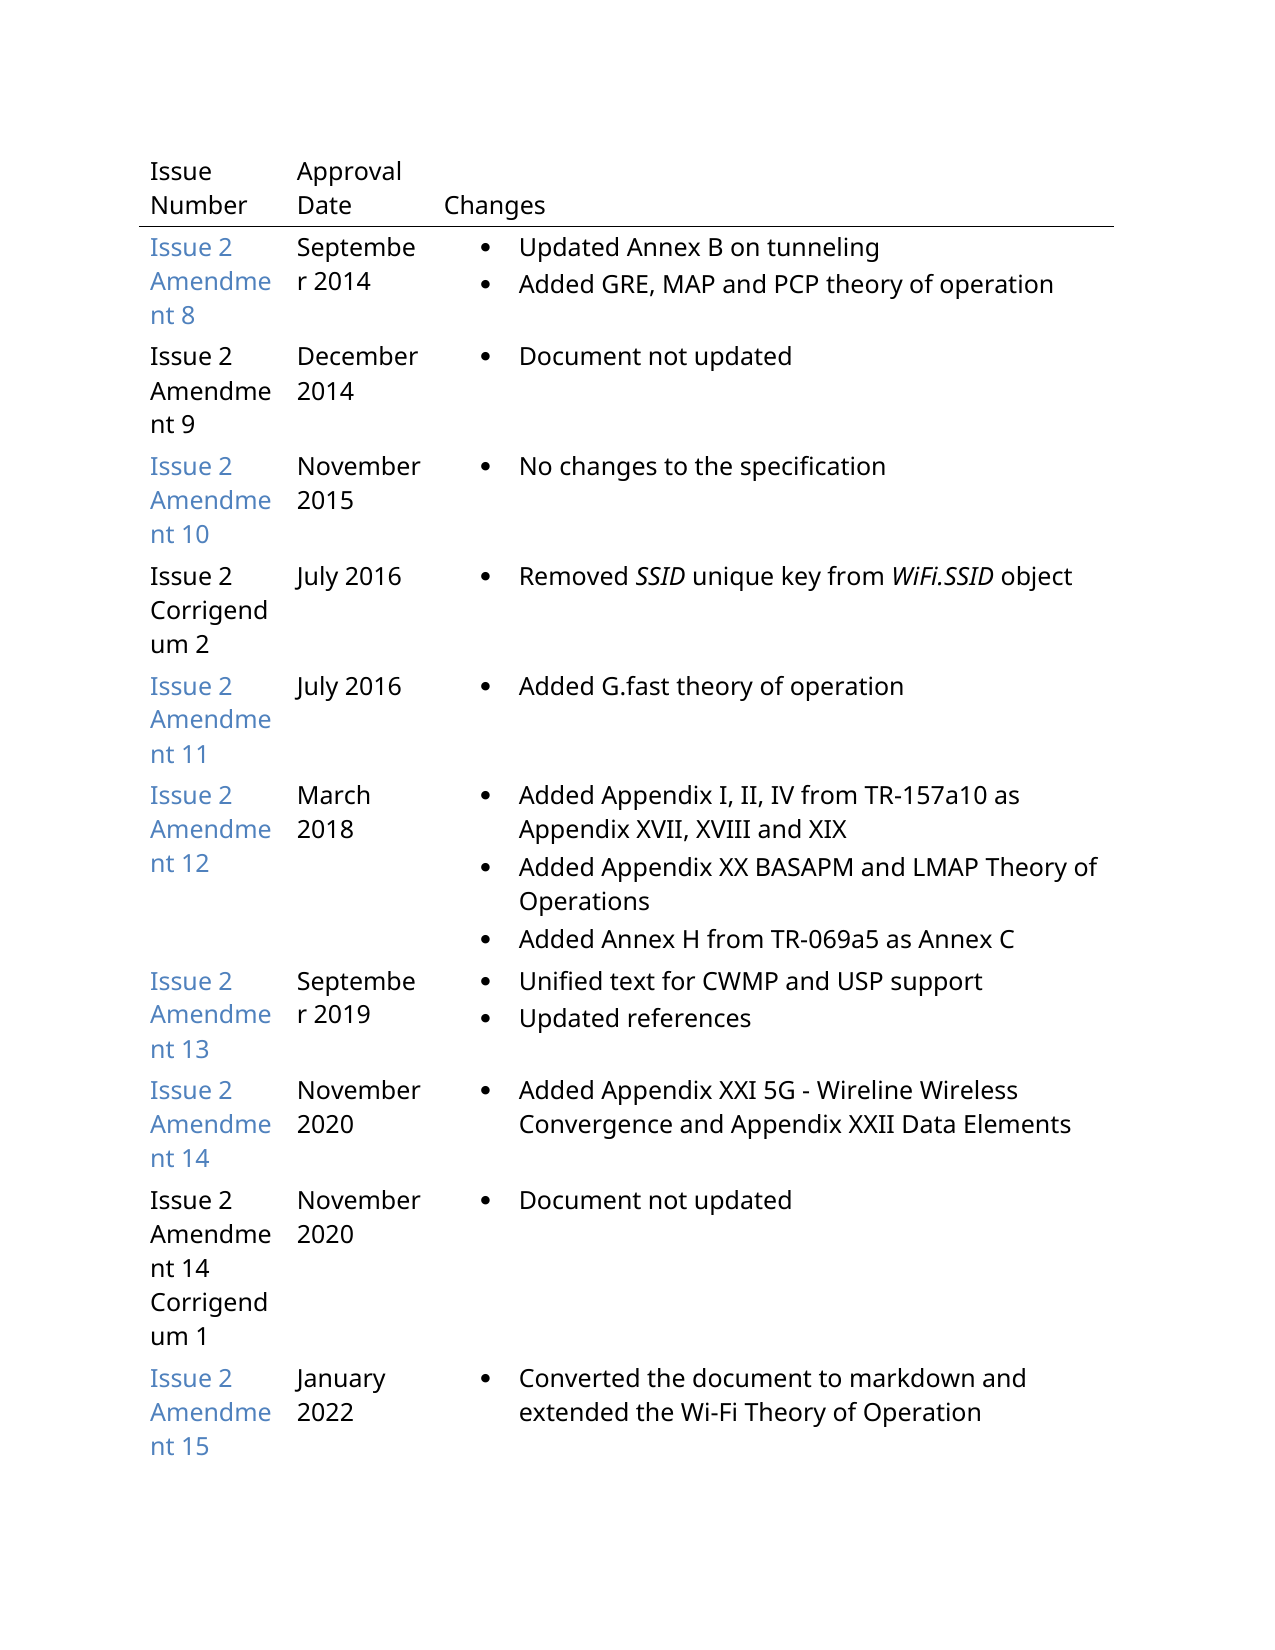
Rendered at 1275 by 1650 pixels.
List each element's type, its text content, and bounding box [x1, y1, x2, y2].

table_cell Removed SSID unique key from WiFi.SSID object [432, 555, 1114, 664]
table_cell Document not updated [432, 1179, 1114, 1357]
table_cell No changes to the specification [432, 445, 1114, 555]
table_cell Issue 2 Amendment 14 [139, 1069, 285, 1179]
table_cell Issue 2 Amendment 14 Corrigendum 1 [139, 1179, 285, 1357]
table_cell Issue 2 Amendment 8 [139, 227, 285, 335]
table_cell Issue 2 Amendment 12 [139, 774, 285, 959]
table_cell December 2014 [285, 335, 432, 445]
table_cell July 2016 [285, 555, 432, 664]
table_cell July 2016 [285, 664, 432, 774]
table_cell Added Appendix I, II, IV from TR-157a10 as Appendix XVII, XVIII and XIX Added Appendix XX BASAPM and LMAP Theory of Operations Added Annex H from TR-069a5 as Annex C [432, 774, 1114, 959]
table_cell September 2019 [285, 959, 432, 1069]
table_cell Issue 2 Amendment 13 [139, 959, 285, 1069]
table_cell Converted the document to markdown and extended the Wi-Fi Theory of Operation [432, 1357, 1114, 1466]
table_cell Added Appendix XXI 5G - Wireline Wireless Convergence and Appendix XXII Data Elements [432, 1069, 1114, 1179]
table_cell September 2014 [285, 227, 432, 335]
table_cell Issue 2 Amendment 15 [139, 1357, 285, 1466]
table_cell March 2018 [285, 774, 432, 959]
table_cell January 2022 [285, 1357, 432, 1466]
table_cell Issue 2 Amendment 11 [139, 664, 285, 774]
table_cell Issue 2 Corrigendum 2 [139, 555, 285, 664]
table_cell November 2020 [285, 1069, 432, 1179]
table_header Approval Date [285, 150, 432, 226]
table_cell November 2015 [285, 445, 432, 555]
table_cell Unified text for CWMP and USP support Updated references [432, 959, 1114, 1069]
table_cell November 2020 [285, 1179, 432, 1357]
table_cell Updated Annex B on tunneling Added GRE, MAP and PCP theory of operation [432, 227, 1114, 335]
table_header Changes [432, 150, 1114, 226]
table_cell Added G.fast theory of operation [432, 664, 1114, 774]
table_cell Document not updated [432, 335, 1114, 445]
table_header Issue Number [139, 150, 285, 226]
table_cell Issue 2 Amendment 10 [139, 445, 285, 555]
table_cell Issue 2 Amendment 9 [139, 335, 285, 445]
